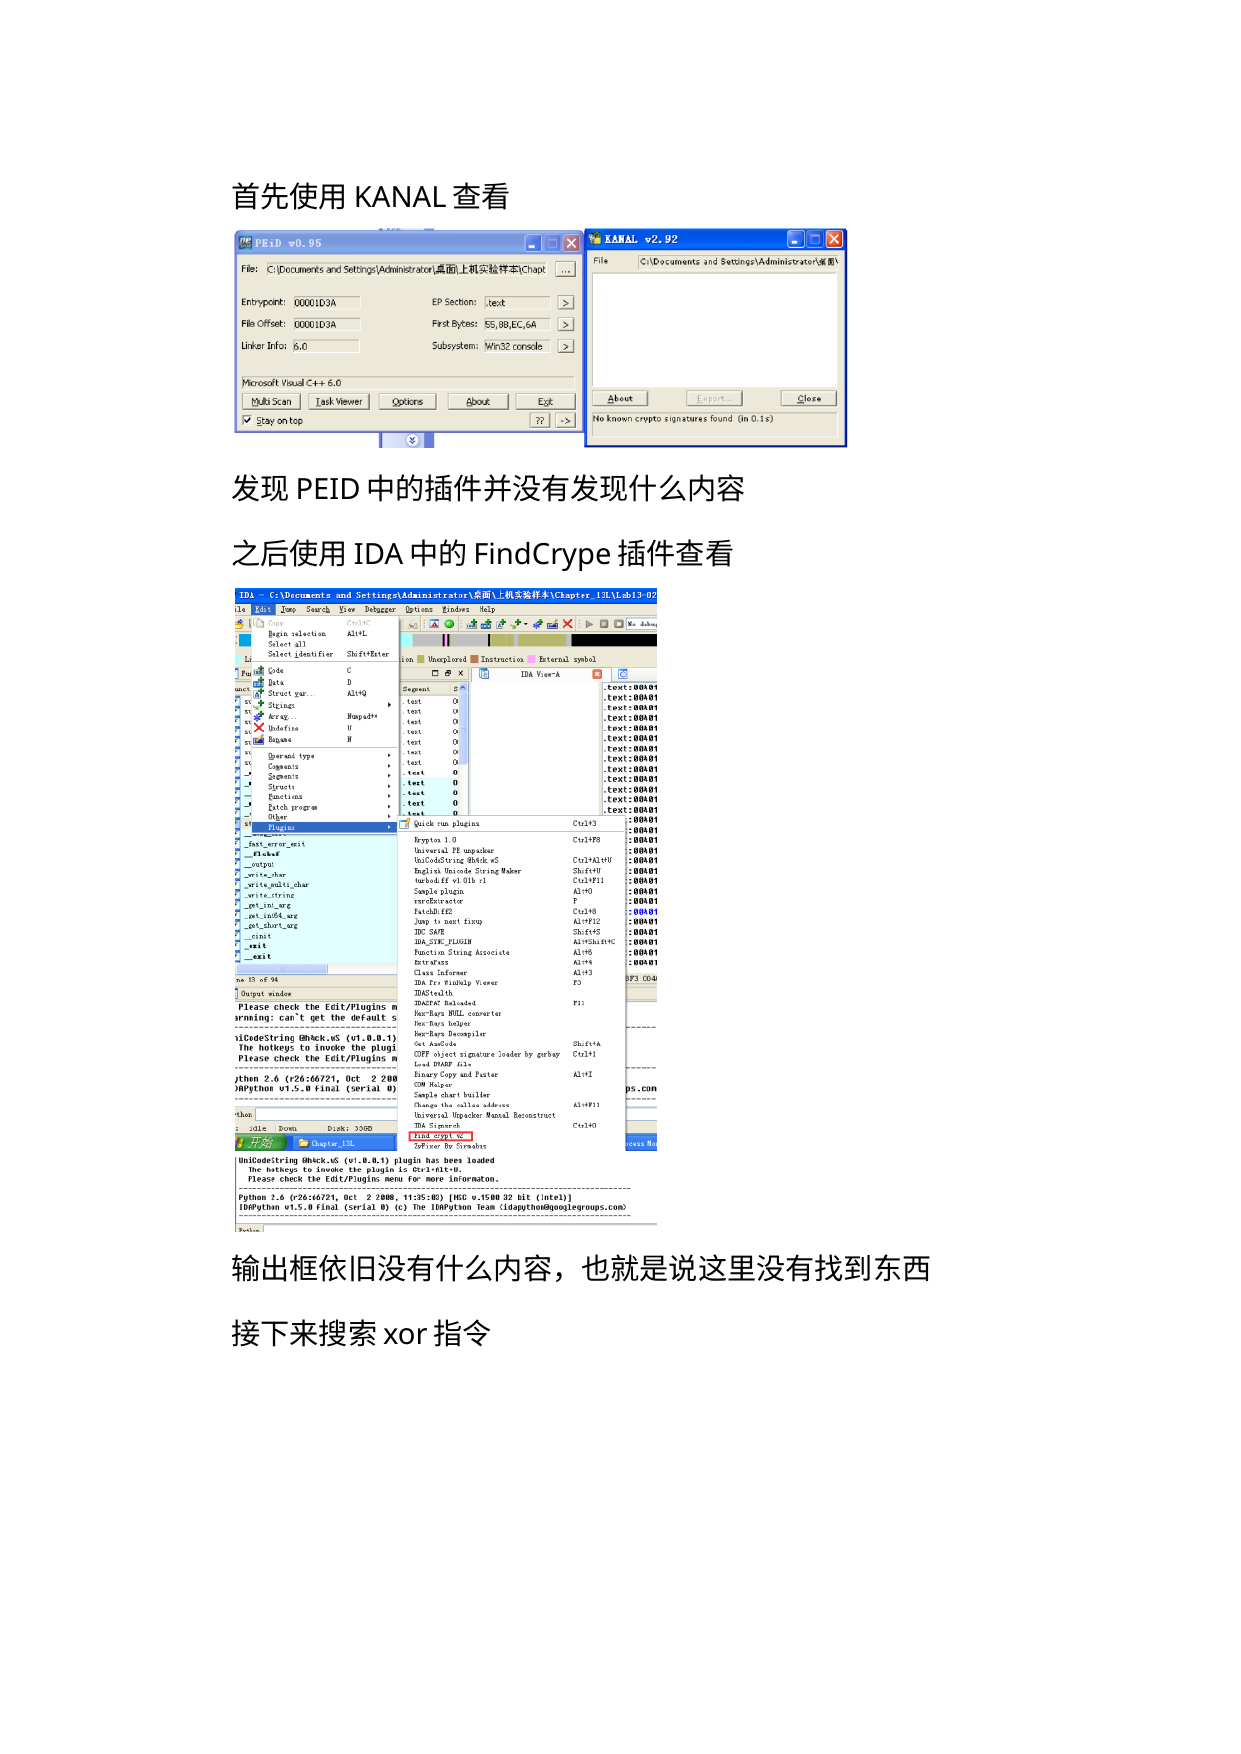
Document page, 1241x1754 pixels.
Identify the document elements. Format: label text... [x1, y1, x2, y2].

text 首先使用KANAL查看 [187, 162, 1053, 227]
picture [231, 227, 853, 450]
text 输出框依旧没有什么内容，也就是说这里没有找到东西 [187, 1234, 1053, 1299]
text 发现PEID中的插件并没有发现什么内容 [187, 454, 1053, 519]
picture [231, 584, 667, 1232]
text 之后使用IDA中的FindCrype插件查看 [187, 519, 1053, 584]
text 接下来搜索xor指令 [187, 1299, 1053, 1364]
